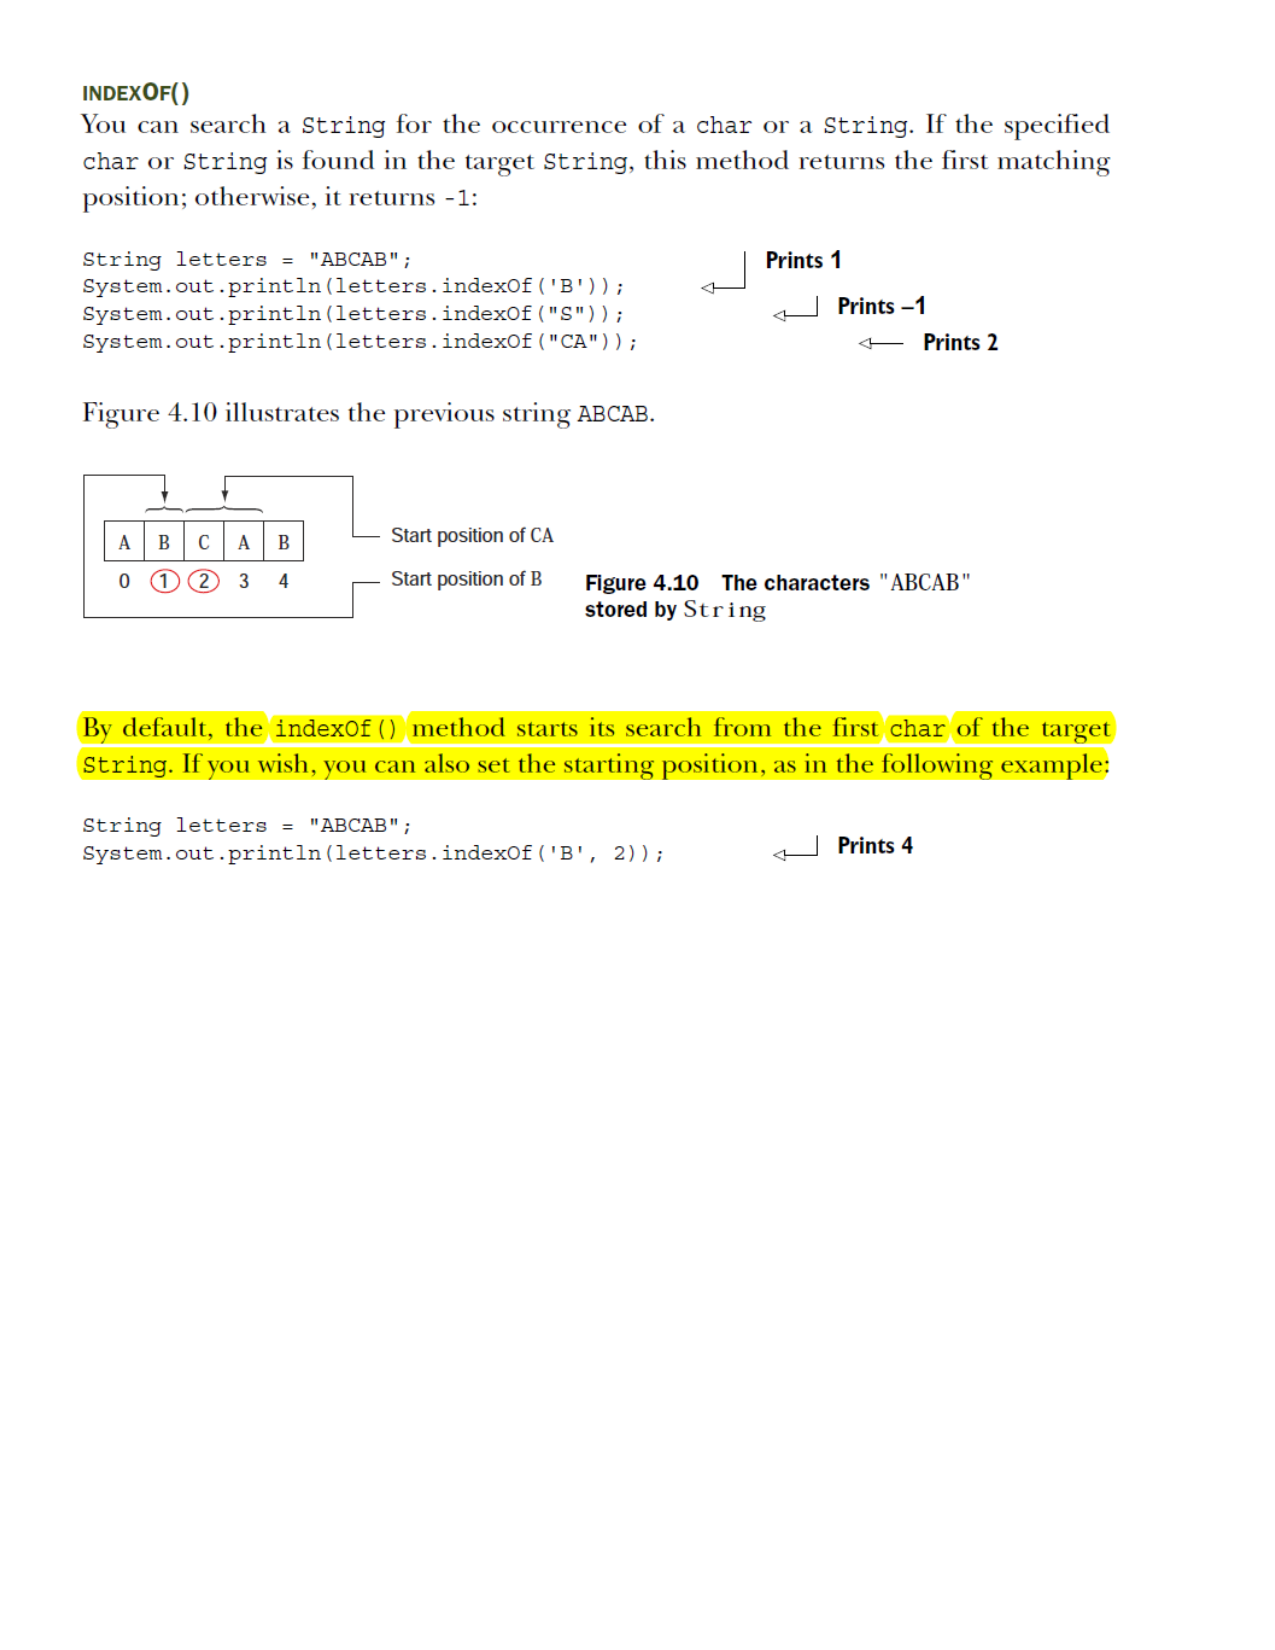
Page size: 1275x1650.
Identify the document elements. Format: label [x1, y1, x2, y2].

picture [75, 75, 1123, 891]
